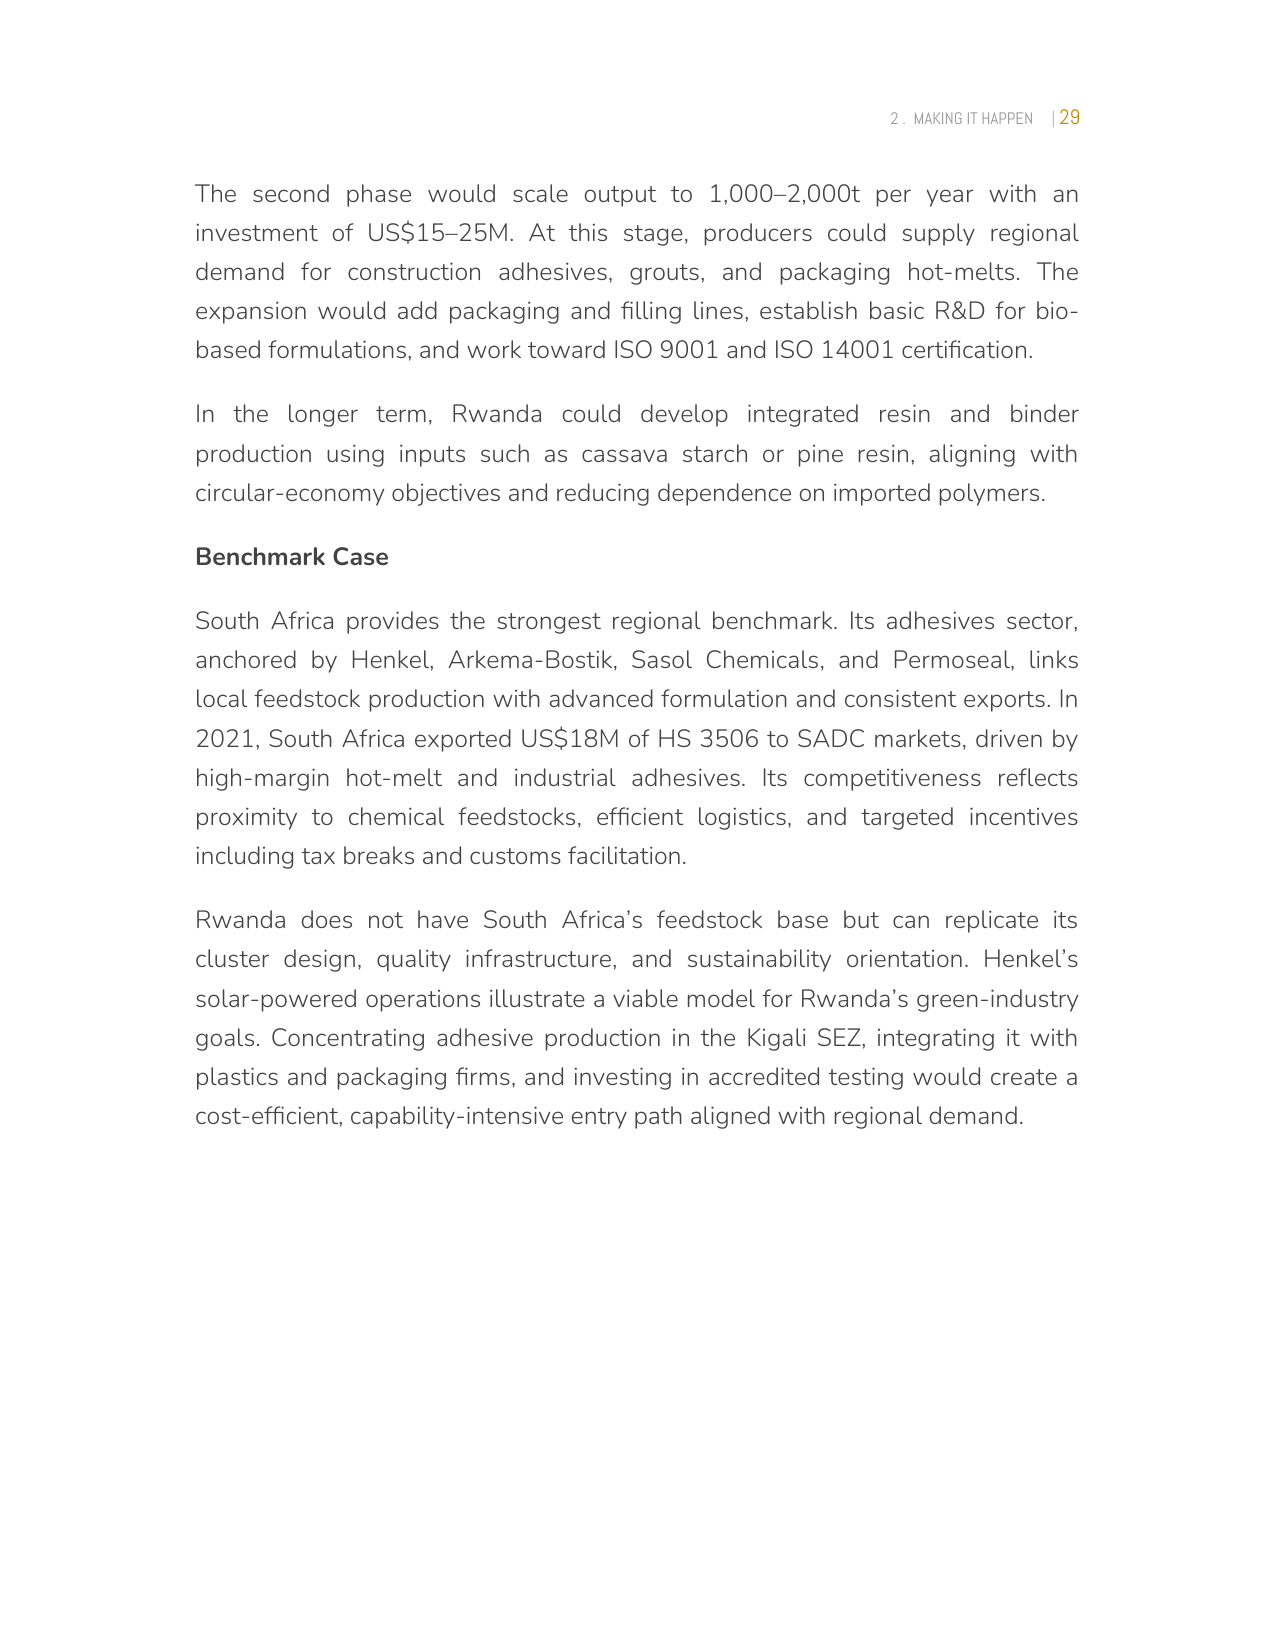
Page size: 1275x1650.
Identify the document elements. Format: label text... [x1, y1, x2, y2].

text Benchmark Case [195, 540, 1080, 574]
text The second phase would scale output to 1,000–2,000t per year with an investment of US$15–25M. At this stage, producers could supply regional demand for construction adhesives, grouts, and packaging hot-melts. The expansion would add packaging and filling lines, establish basic R&D for bio-based formulations, and work toward ISO 9001 and ISO 14001 certification. [195, 177, 1080, 367]
text South Africa provides the strongest regional benchmark. Its adhesives sector, anchored by Henkel, Arkema-Bostik, Sasol Chemicals, and Permoseal, links local feedstock production with advanced formulation and consistent exports. In 2021, South Africa exported US$18M of HS 3506 to SADC markets, driven by high-margin hot-melt and industrial adhesives. Its competitiveness reflects proximity to chemical feedstocks, efficient logistics, and targeted incentives including tax breaks and customs facilitation. [195, 604, 1080, 873]
text In the longer term, Rwanda could develop integrated resin and binder production using inputs such as cassava starch or pine resin, aligning with circular-economy objectives and reducing dependence on imported polymers. [195, 397, 1080, 510]
text Rwanda does not have South Africa’s feedstock base but can replicate its cluster design, quality infrastructure, and sustainability orientation. Henkel’s solar-powered operations illustrate a viable model for Rwanda’s green-industry goals. Concentrating adhesive production in the Kigali SEZ, integrating it with plastics and packaging firms, and investing in accredited testing would create a cost-efficient, capability-intensive entry path aligned with regional demand. [195, 903, 1080, 1133]
